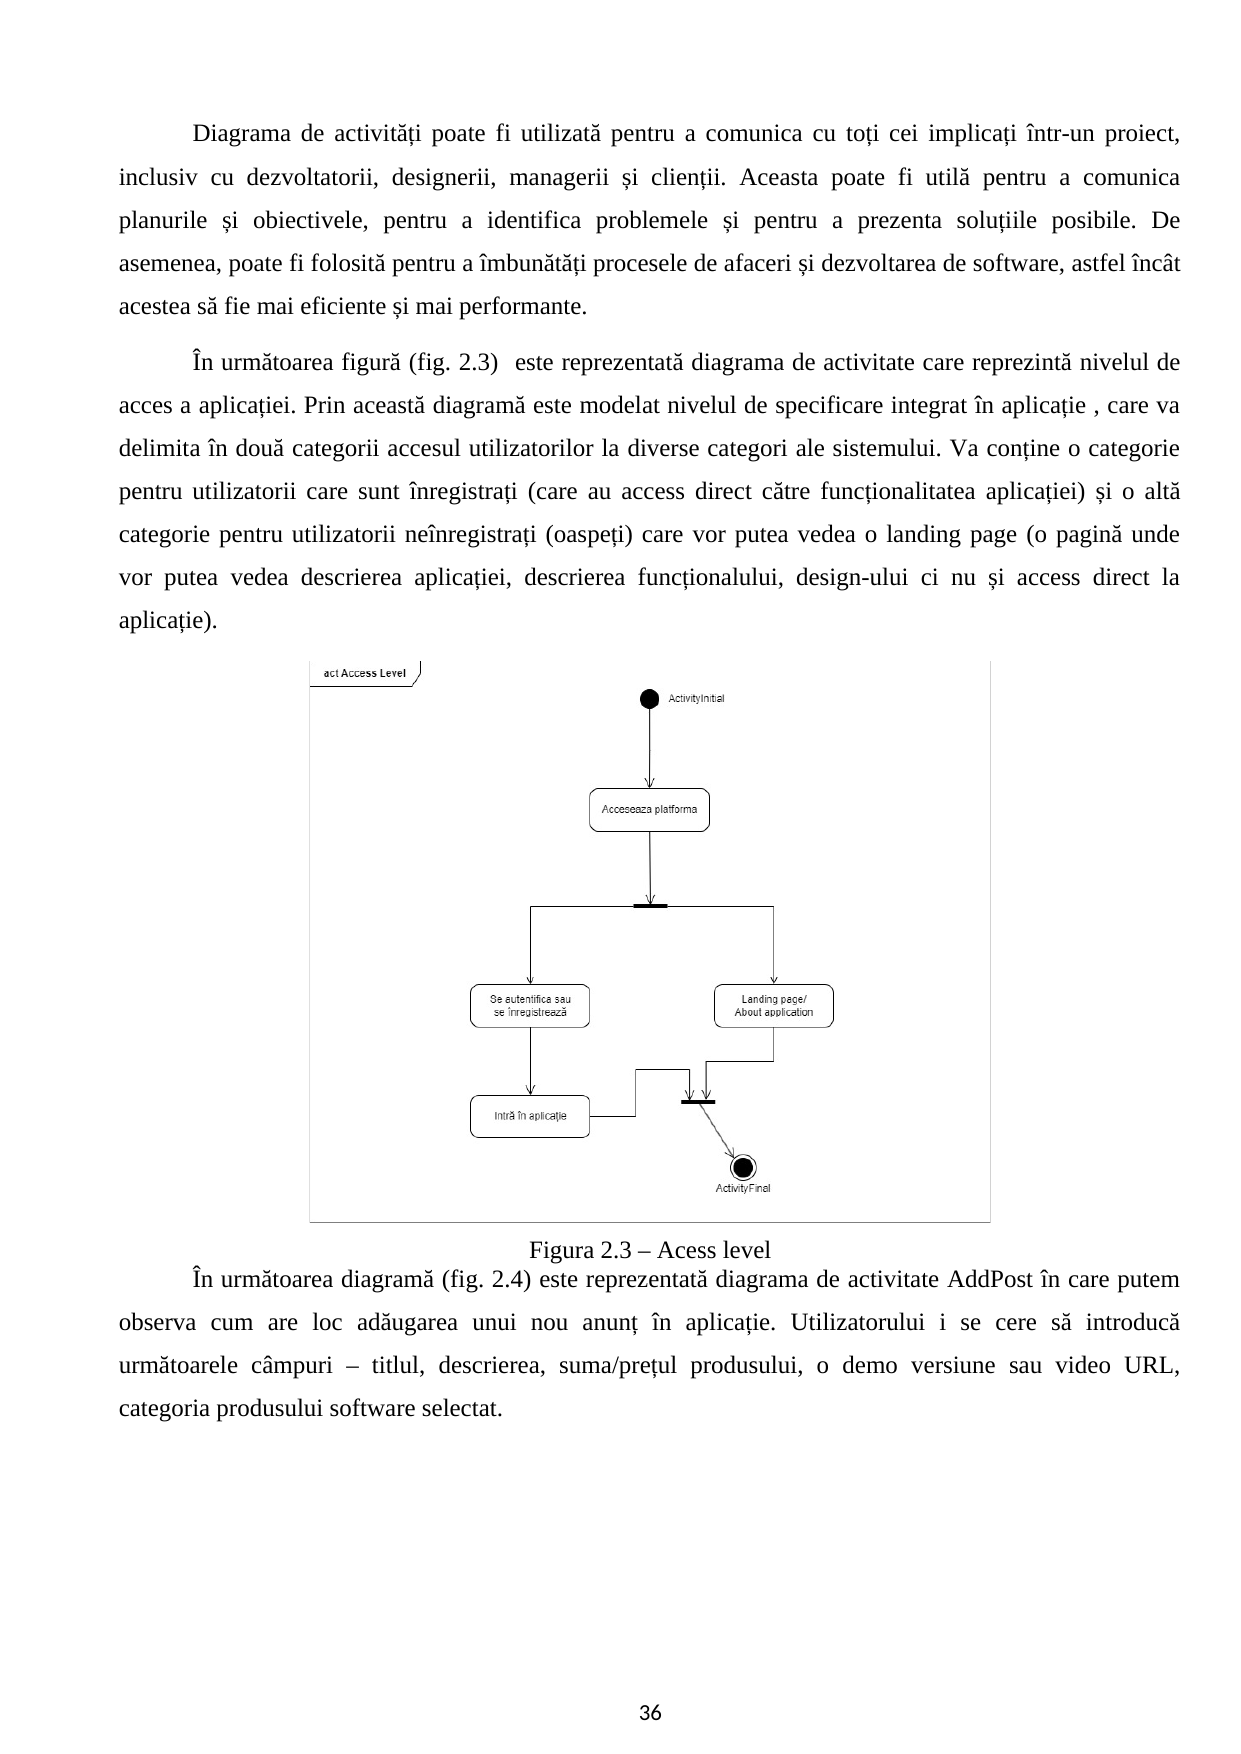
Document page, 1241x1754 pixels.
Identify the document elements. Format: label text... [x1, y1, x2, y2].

text În următoarea diagramă (fig. 2.4) este reprezentată diagrama de activitate AddPost în care putem observa cum are loc adăugarea unui nou anunț în aplicație. Utilizatorului i se cere să introducă următoarele câmpuri – titlul, descrierea, suma/prețul produsului, o demo versiune sau video URL, categoria produsului software selectat. [118, 1264, 1182, 1422]
text Diagrama de activități poate fi utilizată pentru a comunica cu toți cei implicați într-un proiect, inclusiv cu dezvoltatorii, designerii, managerii și clienții. Aceasta poate fi utilă pentru a comunica planurile și obiectivele, pentru a identifica problemele și pentru a prezenta soluțiile posibile. De asemenea, poate fi folosită pentru a îmbunătăți procesele de afaceri și dezvoltarea de software, astfel încât acestea să fie mai eficiente și mai performante. [118, 118, 1182, 320]
text În următoarea figură (fig. 2.3) este reprezentată diagrama de activitate care reprezintă nivelul de acces a aplicației. Prin această diagramă este modelat nivelul de specificare integrat în aplicație , care va delimita în două categorii accesul utilizatorilor la diverse categori ale sistemului. Va conține o categorie pentru utilizatorii care sunt înregistrați (care au access direct către funcționalitatea aplicației) și o altă categorie pentru utilizatorii neînregistrați (oaspeți) care vor putea vedea o landing page (o pagină unde vor putea vedea descrierea aplicației, descrierea funcționalului, design-ului ci nu și access direct la aplicație). [118, 347, 1182, 634]
text Figura 2.3 – Acess level [118, 1235, 1182, 1264]
picture [309, 661, 991, 1223]
